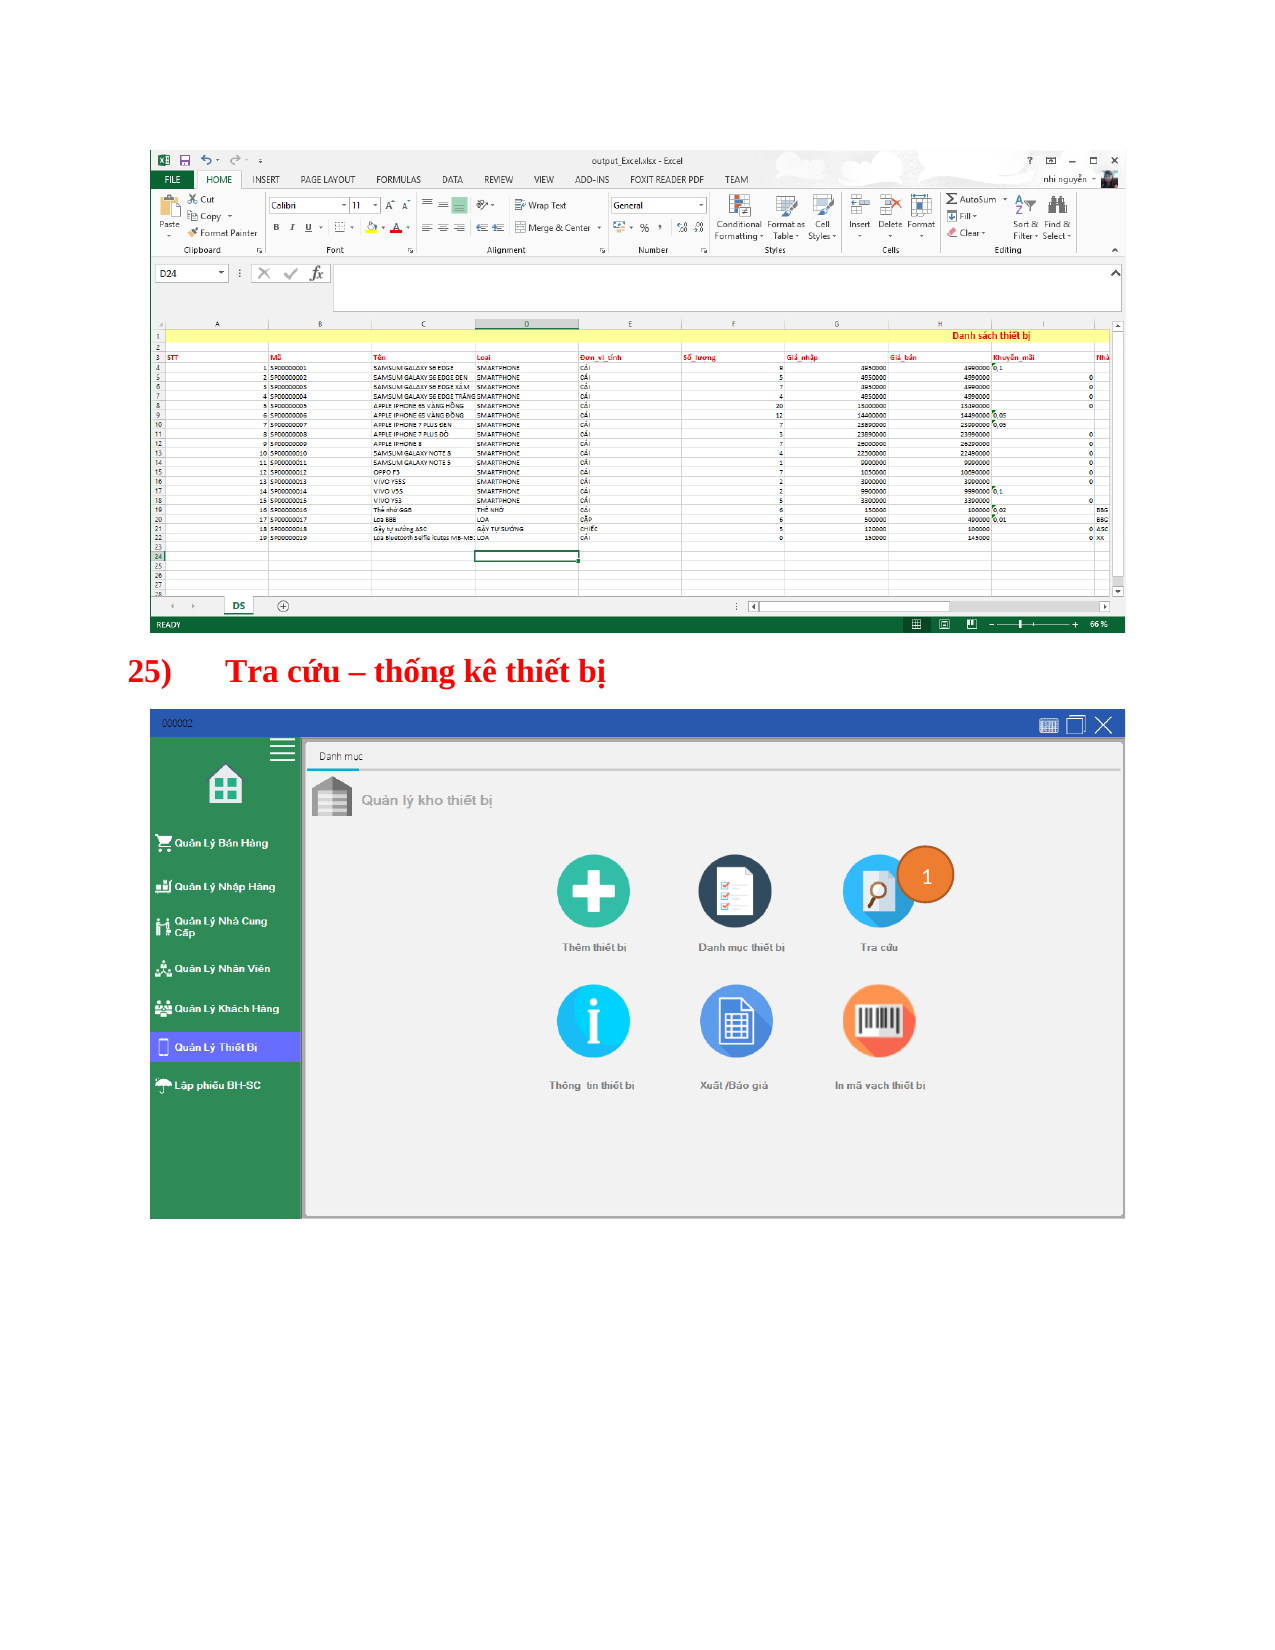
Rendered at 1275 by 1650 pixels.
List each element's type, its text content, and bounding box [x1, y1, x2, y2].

picture [150, 150, 1125, 633]
picture [150, 709, 1125, 1219]
list Tra cứu – thống kê thiết bị [127, 651, 1125, 689]
